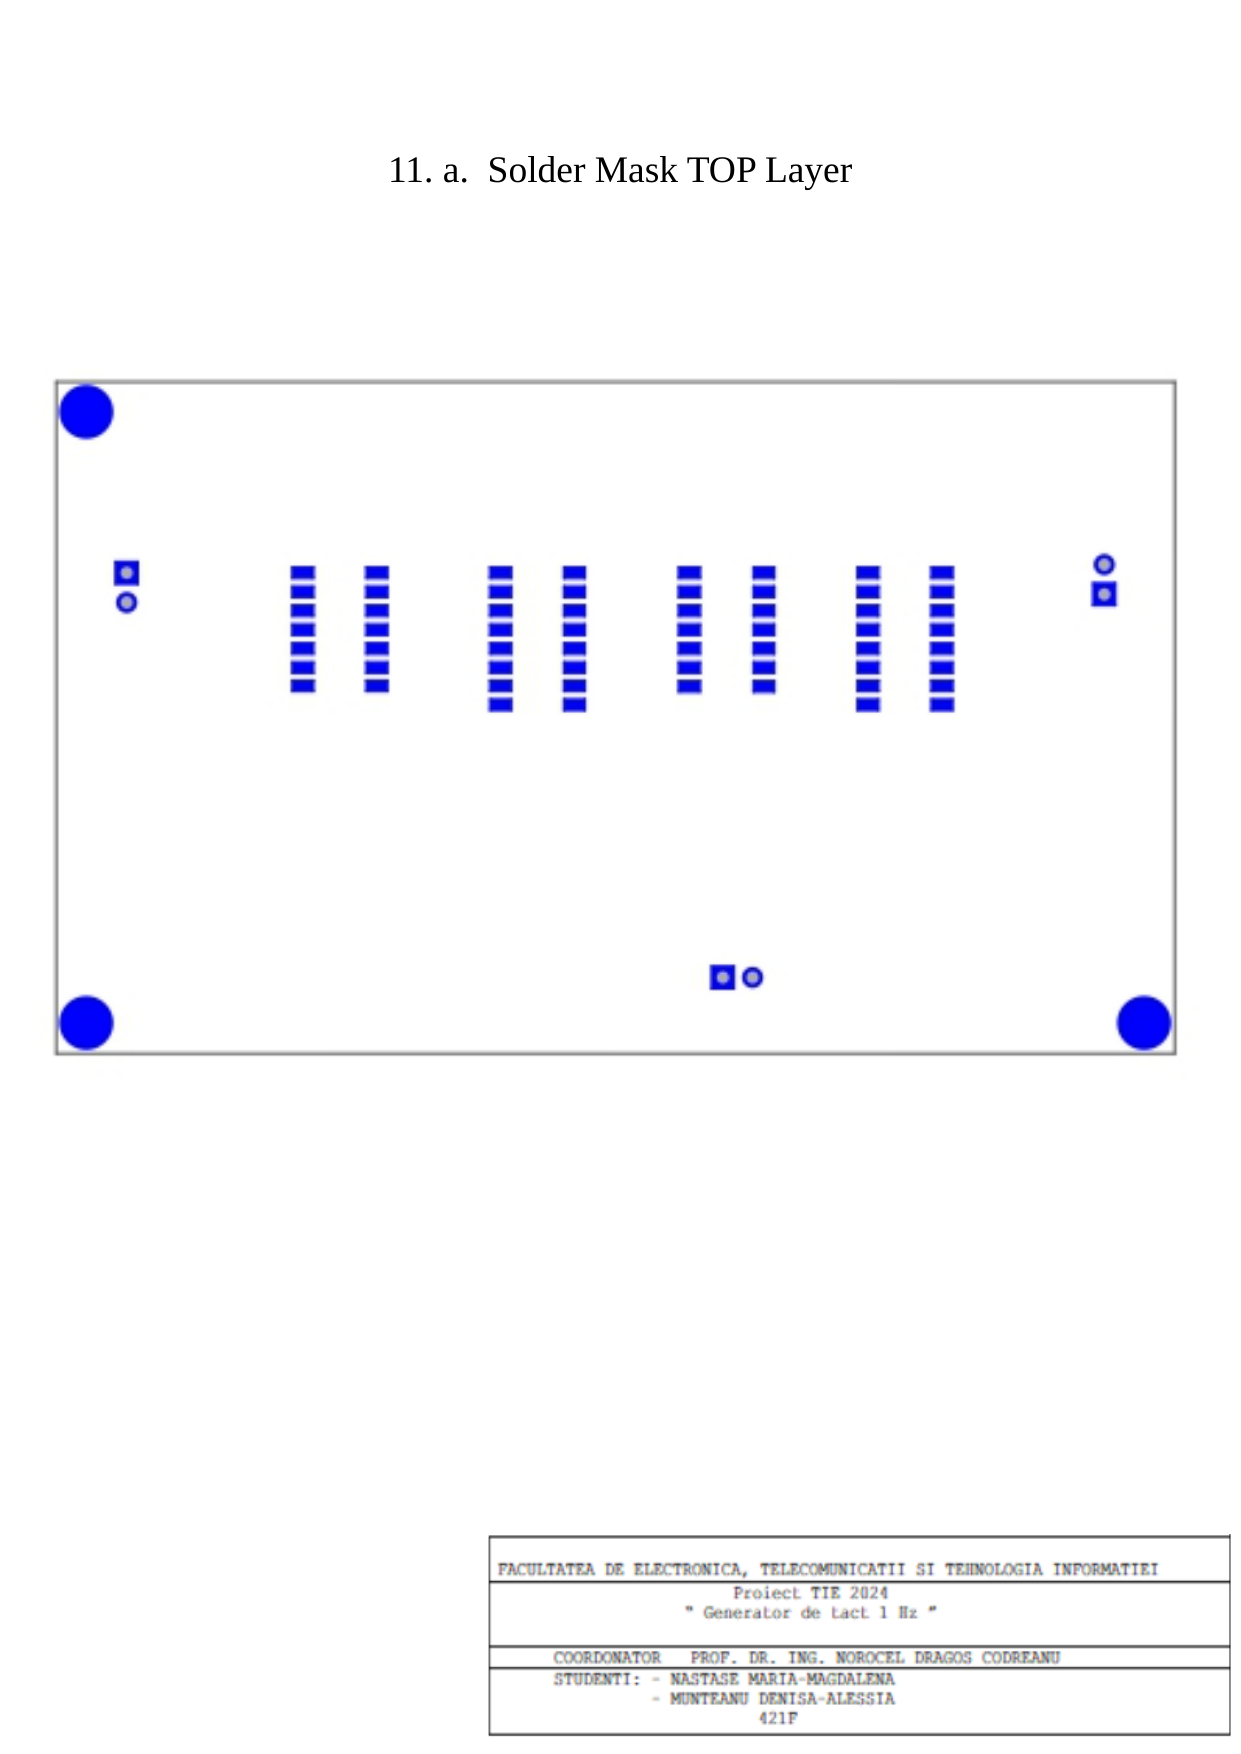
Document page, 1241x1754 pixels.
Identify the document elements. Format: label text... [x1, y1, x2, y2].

picture [36, 369, 1200, 1079]
picture [488, 1534, 1231, 1744]
text 11. a. Solder Mask TOP Layer [148, 148, 1093, 191]
